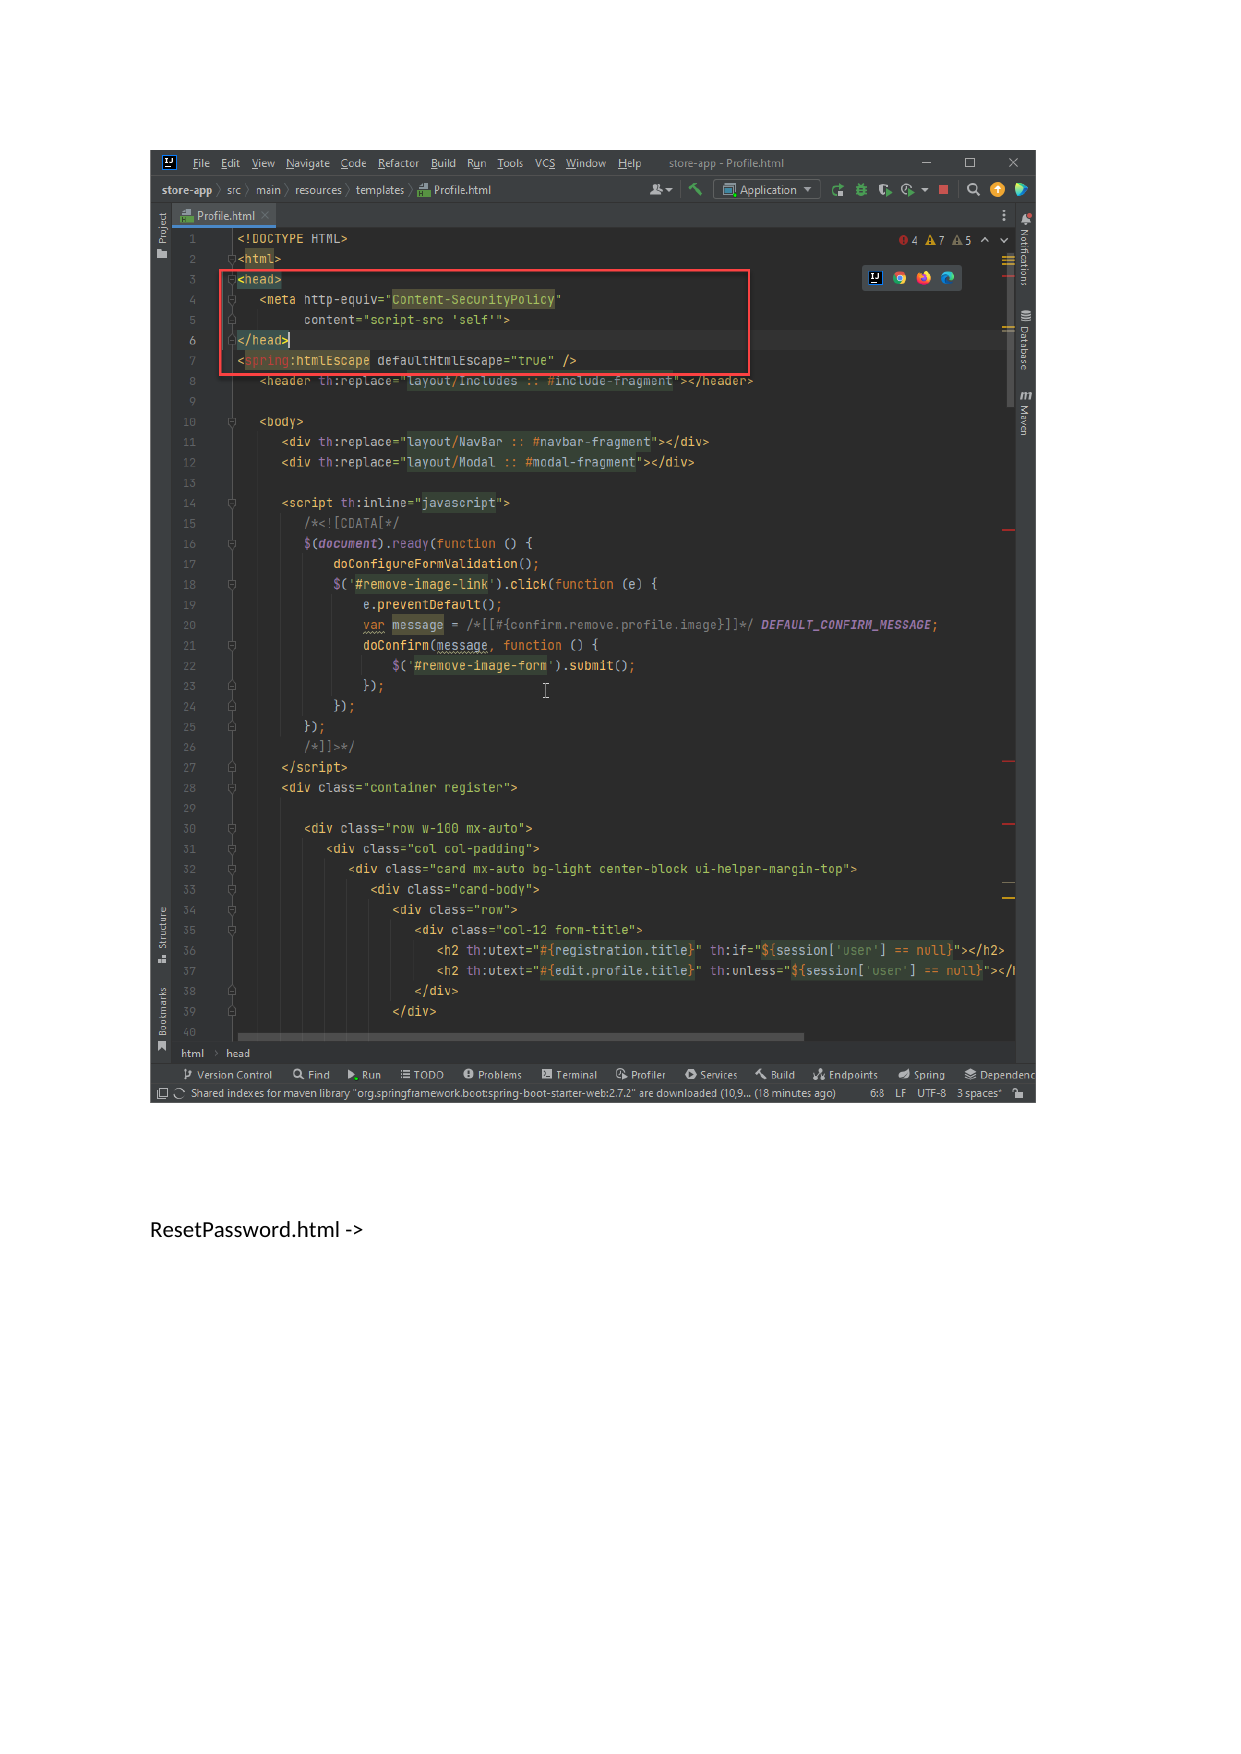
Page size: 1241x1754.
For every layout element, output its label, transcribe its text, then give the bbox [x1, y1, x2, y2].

picture [150, 150, 1036, 1103]
text ResetPassword.html -> [150, 1215, 1090, 1243]
